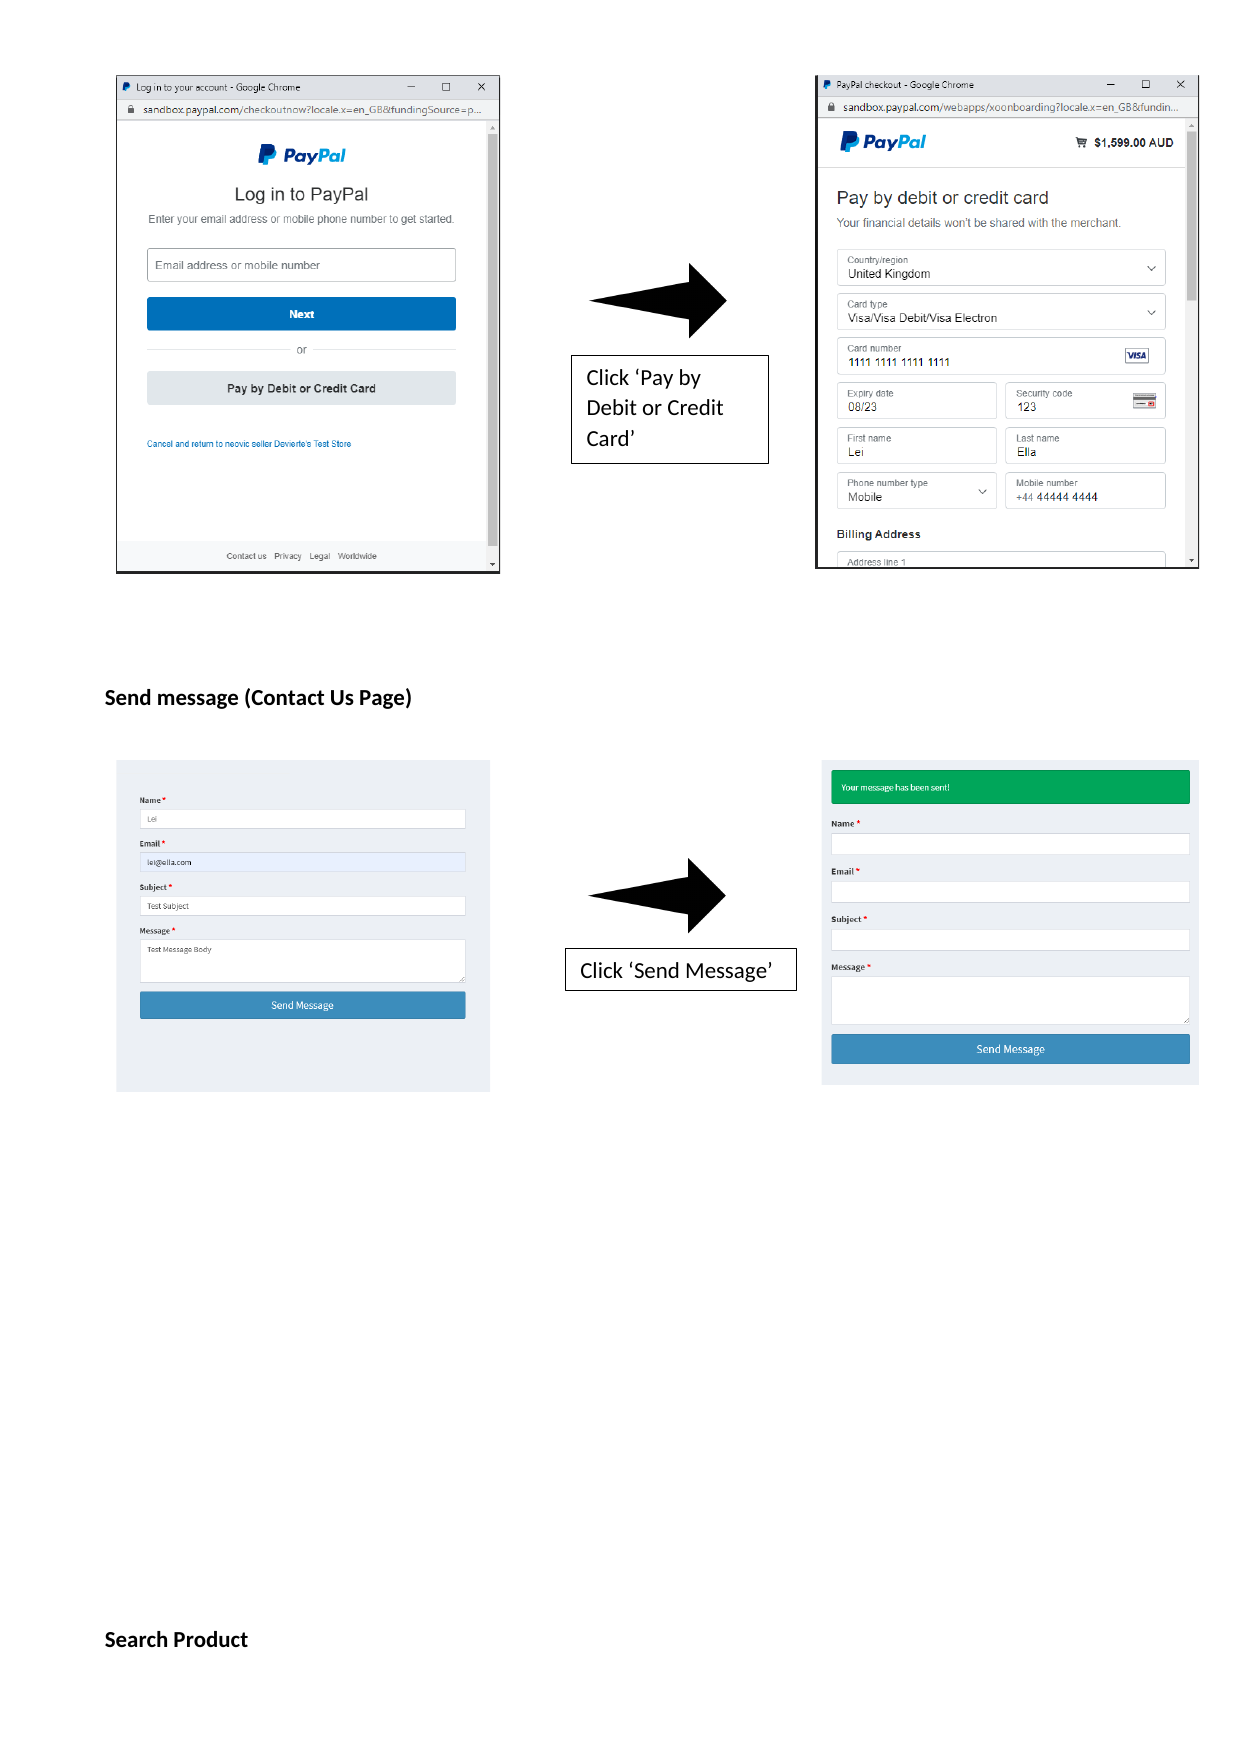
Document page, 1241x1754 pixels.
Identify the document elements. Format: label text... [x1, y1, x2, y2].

picture [116, 75, 501, 574]
table_header [105, 75, 511, 592]
picture [581, 820, 732, 948]
table_header [502, 760, 810, 1110]
picture [582, 225, 733, 355]
table_header [804, 75, 1211, 592]
list Search Product [104, 1626, 1211, 1653]
table_header [511, 75, 804, 592]
table_header [810, 760, 1211, 1110]
list Send message (Contact Us Page) [104, 683, 1211, 711]
table_header [105, 760, 502, 1110]
picture [815, 75, 1200, 569]
picture [821, 760, 1199, 1085]
picture [116, 760, 491, 1092]
